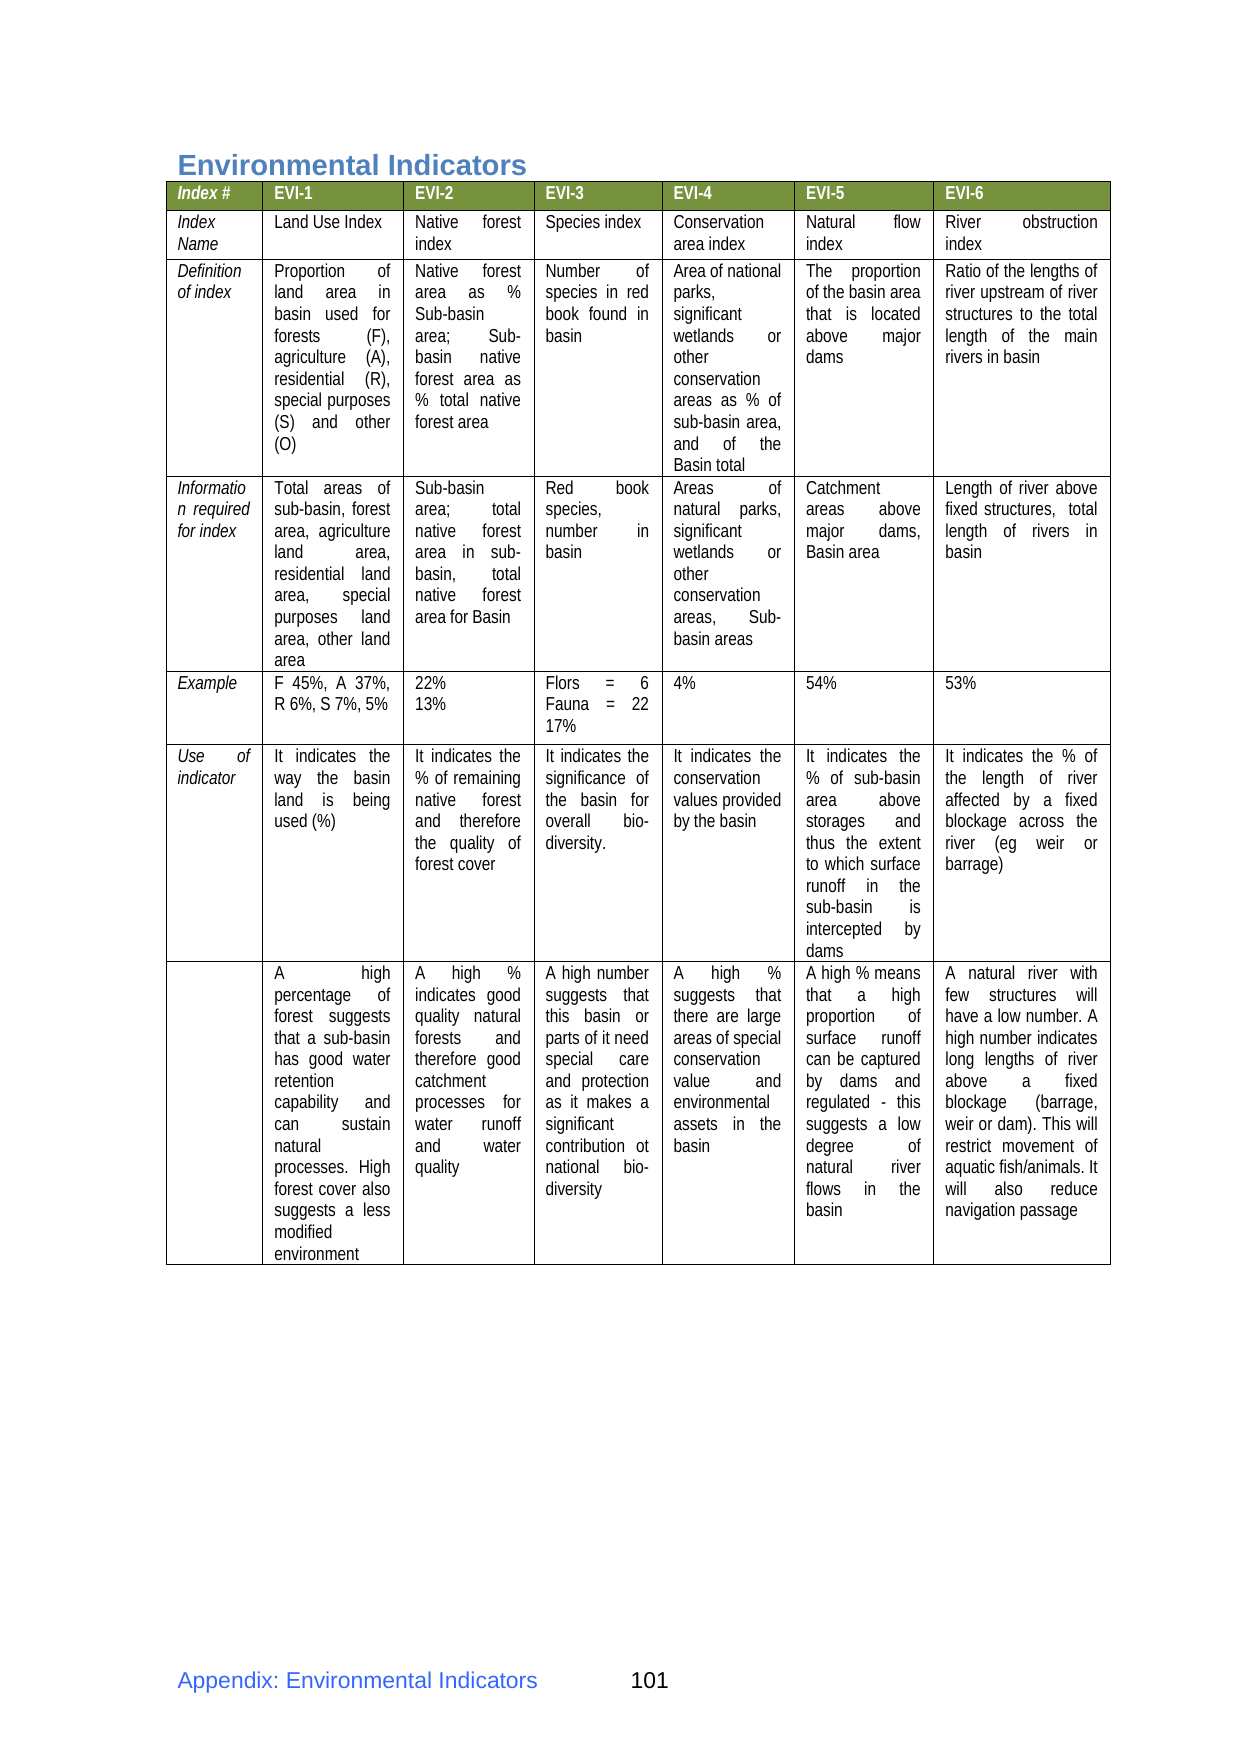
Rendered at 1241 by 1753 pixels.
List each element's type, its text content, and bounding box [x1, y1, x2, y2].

table_cell Area of national parks, significant wetlands or other conservation areas as % of sub-basin area, and of the Basin total [663, 260, 794, 476]
table_cell A high number suggests that this basin or parts of it need special care and protection as it makes a significant contribution ot national bio-diversity [535, 962, 662, 1264]
table_cell 22% 13% [404, 672, 534, 744]
table_header EVI-4 [663, 182, 794, 210]
table_cell F 45%, A 37%, R 6%, S 7%, 5% [263, 672, 403, 744]
table_cell Areas of natural parks, significant wetlands or other conservation areas, Sub-basin areas [663, 477, 794, 671]
table_header EVI-5 [795, 182, 933, 210]
table_cell A high % means that a high proportion of surface runoff can be captured by dams and regulated - this suggests a low degree of natural river flows in the basin [795, 962, 933, 1264]
table_header EVI-2 [404, 182, 534, 210]
table_cell Length of river above fixed structures, total length of rivers in basin [934, 477, 1110, 671]
table_cell 53% [934, 672, 1110, 744]
table_cell It indicates the % of the length of river affected by a fixed blockage across the river (eg weir or barrage) [934, 745, 1110, 961]
table_cell Ratio of the lengths of river upstream of river structures to the total length of the main rivers in basin [934, 260, 1110, 476]
table_cell Example [167, 672, 262, 744]
table_cell It indicates the % of sub-basin area above storages and thus the extent to which surface runoff in the sub-basin is intercepted by dams [795, 745, 933, 961]
table_cell Proportion of land area in basin used for forests (F), agriculture (A), residential (R), special purposes (S) and other (O) [263, 260, 403, 476]
table_cell Native forest area as % Sub-basin area; Sub-basin native forest area as % total native forest area [404, 260, 534, 476]
table_cell Native forest index [404, 211, 534, 259]
table_cell It indicates the conservation values provided by the basin [663, 745, 794, 961]
table_cell A high % indicates good quality natural forests and therefore good catchment processes for water runoff and water quality [404, 962, 534, 1264]
table_header EVI-1 [263, 182, 403, 210]
table_cell Red book species, number in basin [535, 477, 662, 671]
table_cell Number of species in red book found in basin [535, 260, 662, 476]
table_cell Species index [535, 211, 662, 259]
table_cell A high percentage of forest suggests that a sub-basin has good water retention capability and can sustain natural processes. High forest cover also suggests a less modified environment [263, 962, 403, 1264]
text Environmental Indicators [177, 148, 1120, 181]
table_cell River obstruction index [934, 211, 1110, 259]
table_cell Definition of index [167, 260, 262, 476]
table_cell A natural river with few structures will have a low number. A high number indicates long lengths of river above a fixed blockage (barrage, weir or dam). This will restrict movement of aquatic fish/animals. It will also reduce navigation passage [934, 962, 1110, 1264]
table_cell The proportion of the basin area that is located above major dams [795, 260, 933, 476]
table_cell Natural flow index [795, 211, 933, 259]
table_cell Information required for index [167, 477, 262, 671]
table_cell It indicates the way the basin land is being used (%) [263, 745, 403, 961]
table_header EVI-6 [934, 182, 1110, 210]
table_cell Use of indicator [167, 745, 262, 961]
table_cell [167, 962, 262, 1264]
table_cell A high % suggests that there are large areas of special conservation value and environmental assets in the basin [663, 962, 794, 1264]
table_cell Total areas of sub-basin, forest area, agriculture land area, residential land area, special purposes land area, other land area [263, 477, 403, 671]
table_header EVI-3 [535, 182, 662, 210]
table_cell 54% [795, 672, 933, 744]
table_cell Conservation area index [663, 211, 794, 259]
table_header Index # [167, 182, 262, 210]
table_cell 4% [663, 672, 794, 744]
table_cell Flors = 6 Fauna = 22 17% [535, 672, 662, 744]
table_cell It indicates the significance of the basin for overall bio-diversity. [535, 745, 662, 961]
table_cell Index Name [167, 211, 262, 259]
table_cell It indicates the % of remaining native forest and therefore the quality of forest cover [404, 745, 534, 961]
table_cell Sub-basin area; total native forest area in sub-basin, total native forest area for Basin [404, 477, 534, 671]
table_cell Land Use Index [263, 211, 403, 259]
table_cell Catchment areas above major dams, Basin area [795, 477, 933, 671]
